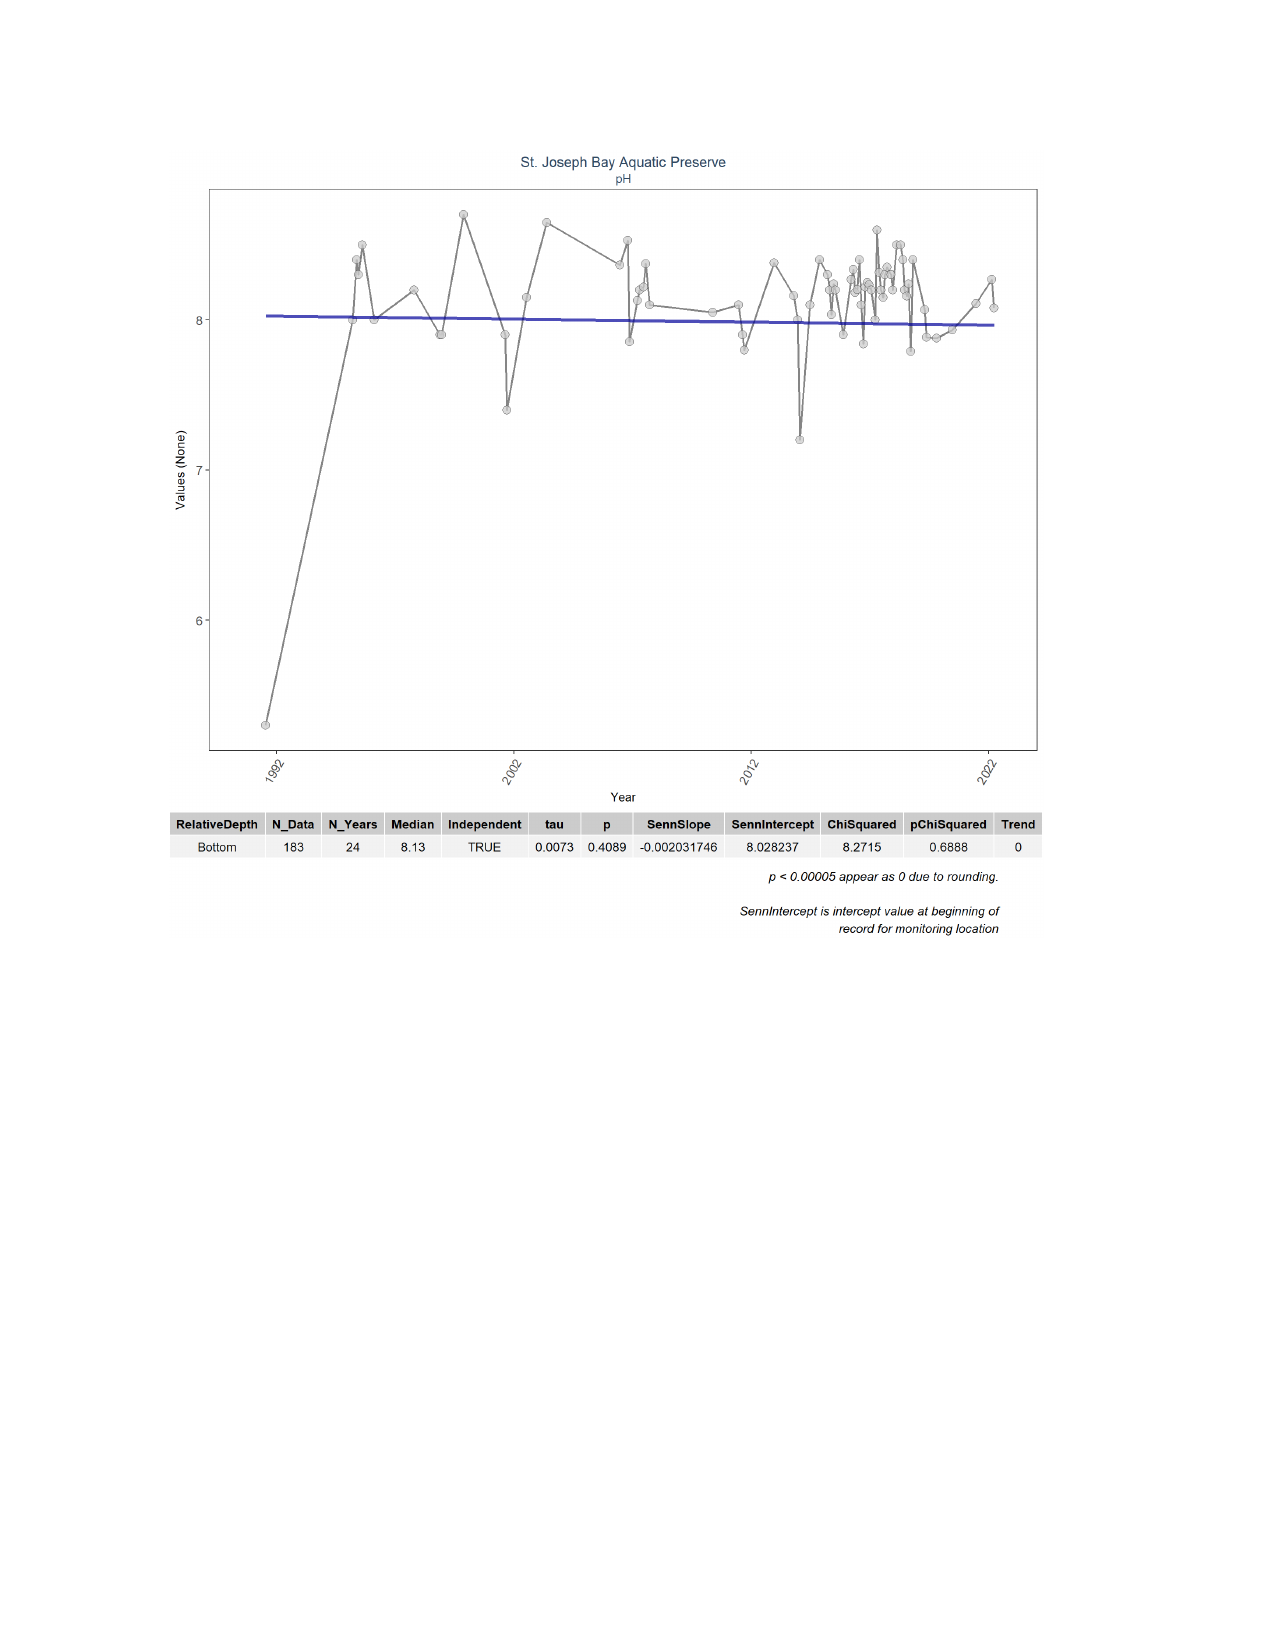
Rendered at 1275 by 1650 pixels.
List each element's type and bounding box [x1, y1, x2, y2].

picture [168, 150, 1044, 938]
